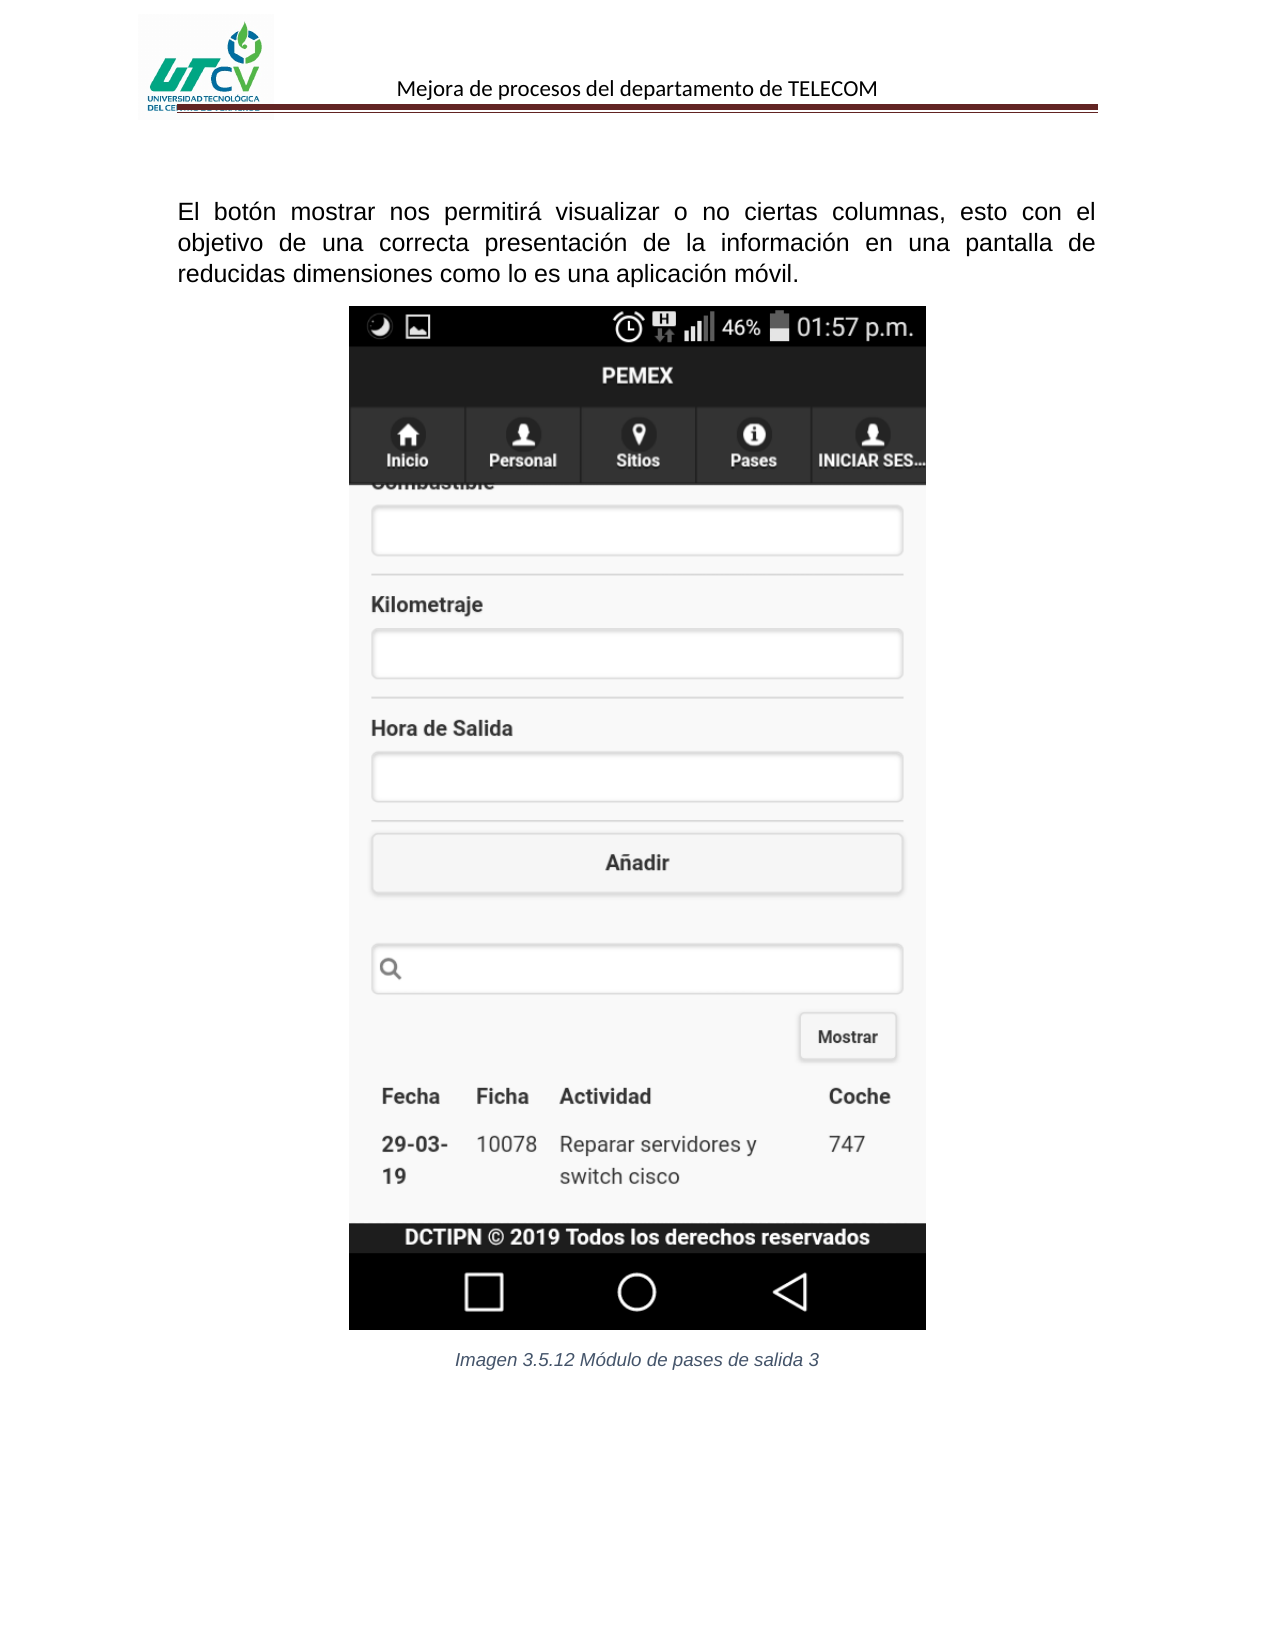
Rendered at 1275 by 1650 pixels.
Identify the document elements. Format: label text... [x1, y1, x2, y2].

picture [349, 306, 926, 1330]
text Imagen 3.5.12 Módulo de pases de salida 3 [177, 1348, 1098, 1370]
text El botón mostrar nos permitirá visualizar o no ciertas columnas, esto con el objetivo de una correcta presentación de la información en una pantalla de reducidas dimensiones como lo es una aplicación móvil. [177, 197, 1098, 288]
picture [138, 14, 274, 120]
